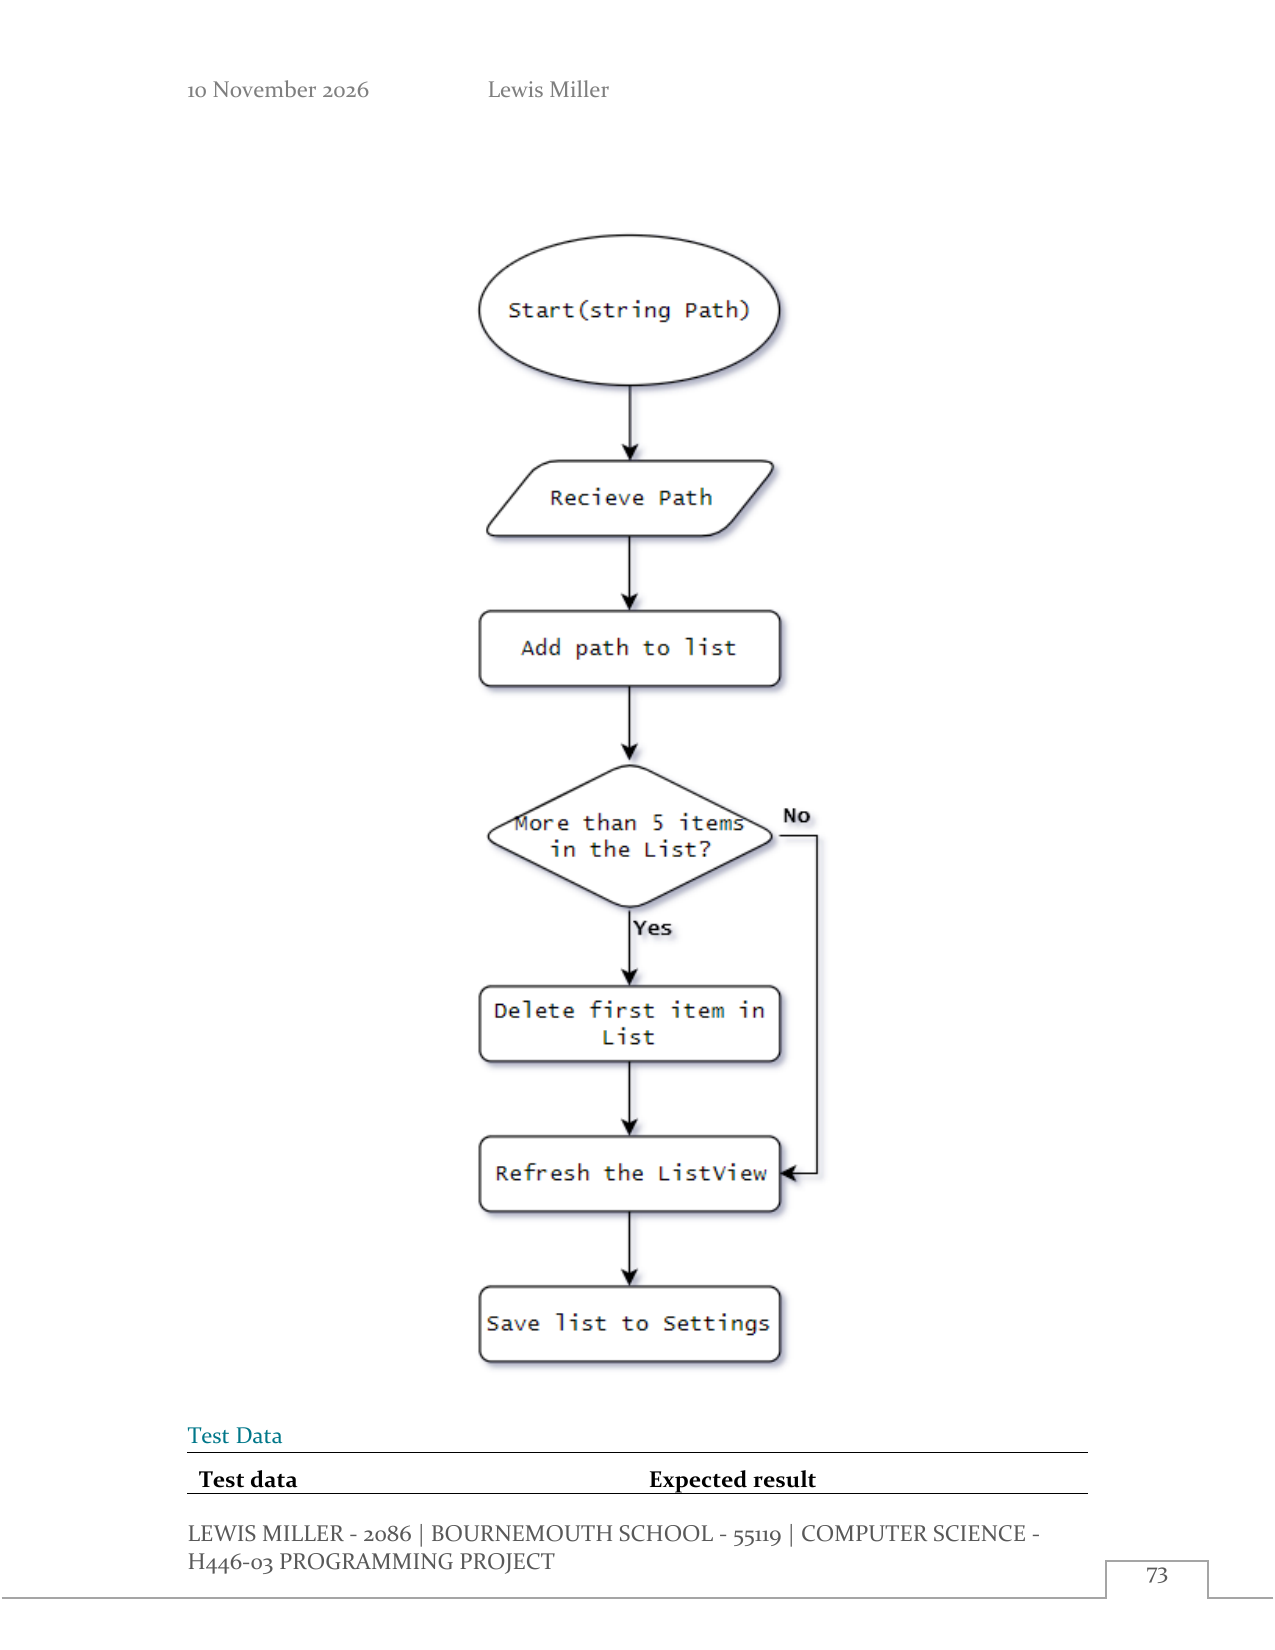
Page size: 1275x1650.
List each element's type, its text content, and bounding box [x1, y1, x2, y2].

subtitle Test Data [187, 1421, 1088, 1449]
table_header Test data [187, 1453, 637, 1493]
picture [410, 180, 865, 1398]
table_header Expected result [638, 1453, 1088, 1493]
